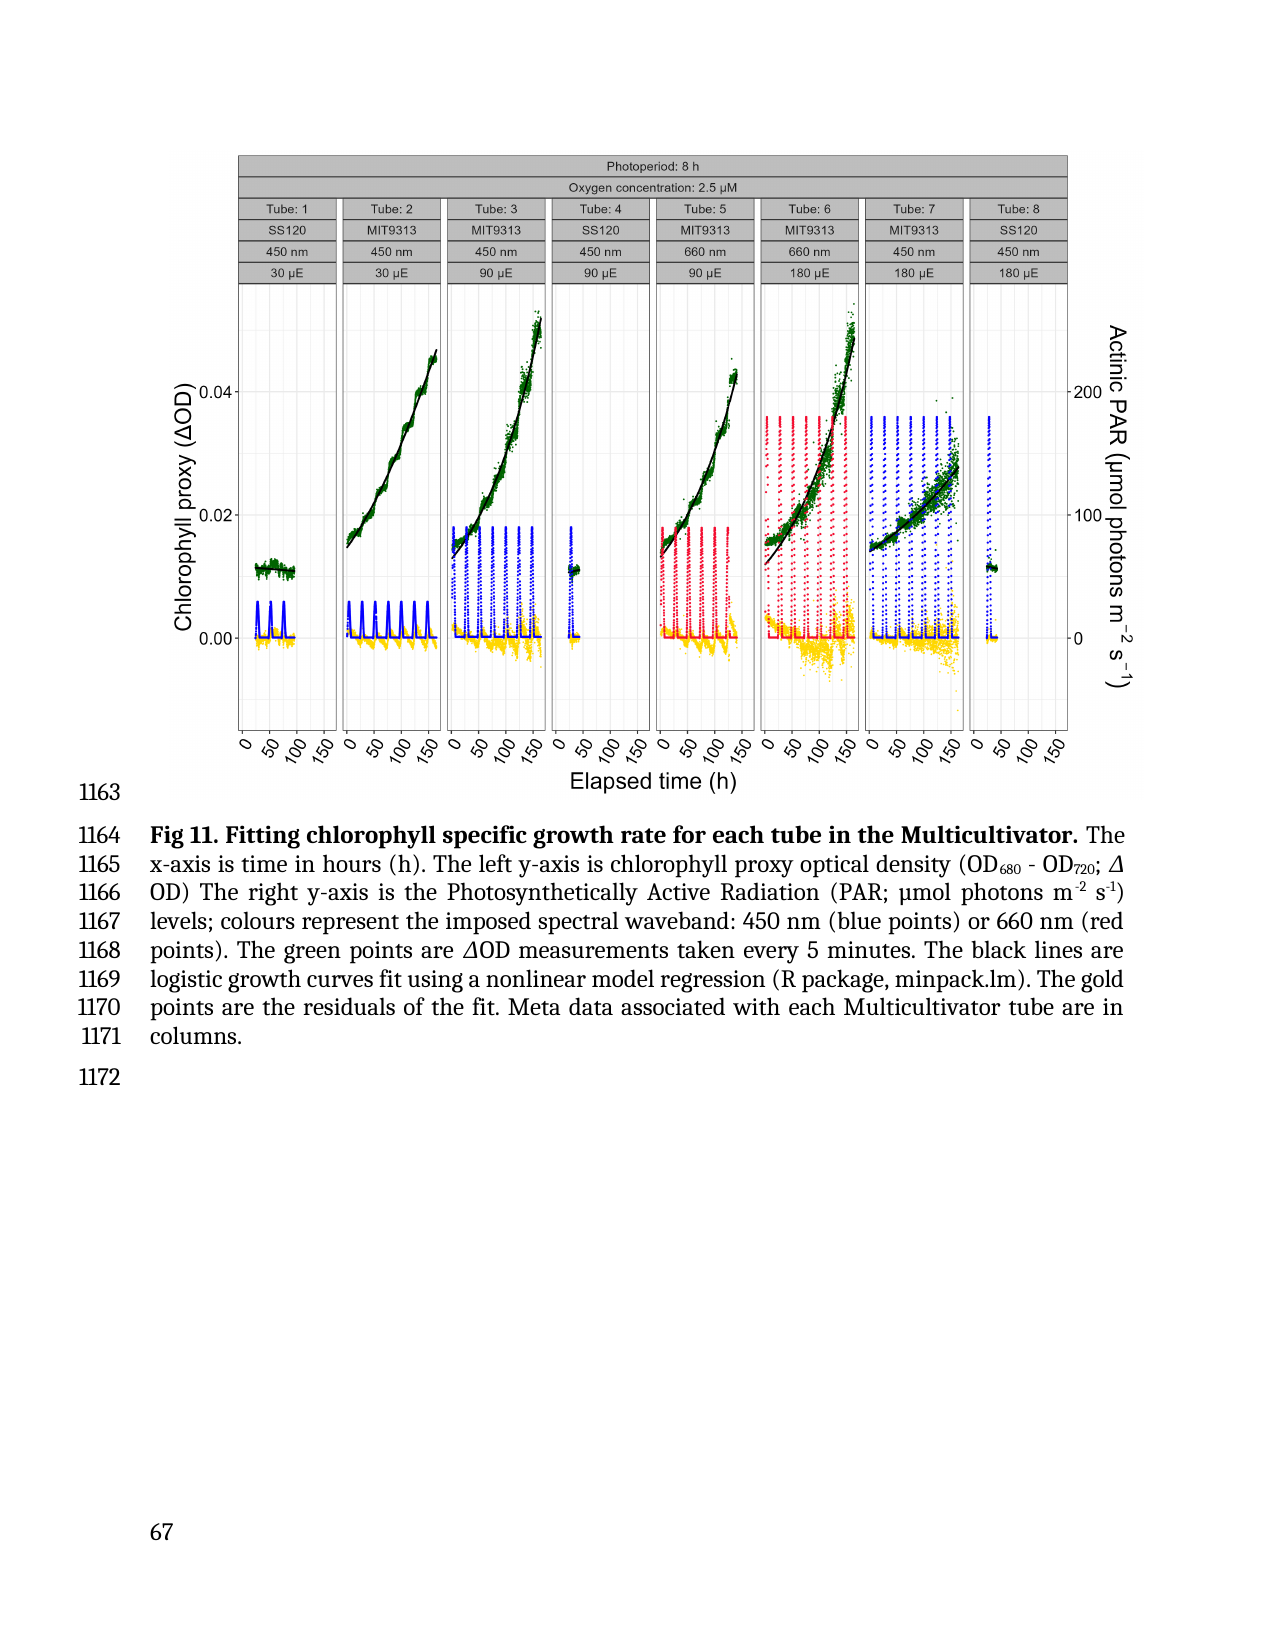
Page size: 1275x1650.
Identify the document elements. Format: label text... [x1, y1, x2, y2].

picture [168, 150, 1144, 800]
text Fig 11. Fitting chlorophyll specific growth rate for each tube in the Multicultivator. The x-axis is time in hours (h). The left y-axis is chlorophyll proxy optical density (OD680 - OD720; OD) The right y-axis is the Photosynthetically Active Radiation (PAR; µmol photons m-2 s-1) levels; colours represent the imposed spectral waveband: 450 nm (blue points) or 660 nm (red points). The green points are OD measurements taken every 5 minutes. The black lines are logistic growth curves fit using a nonlinear model regression (R package, minpack.lm). The gold points are the residuals of the fit. Meta data associated with each Multicultivator tube are in columns. [150, 821, 1125, 1051]
